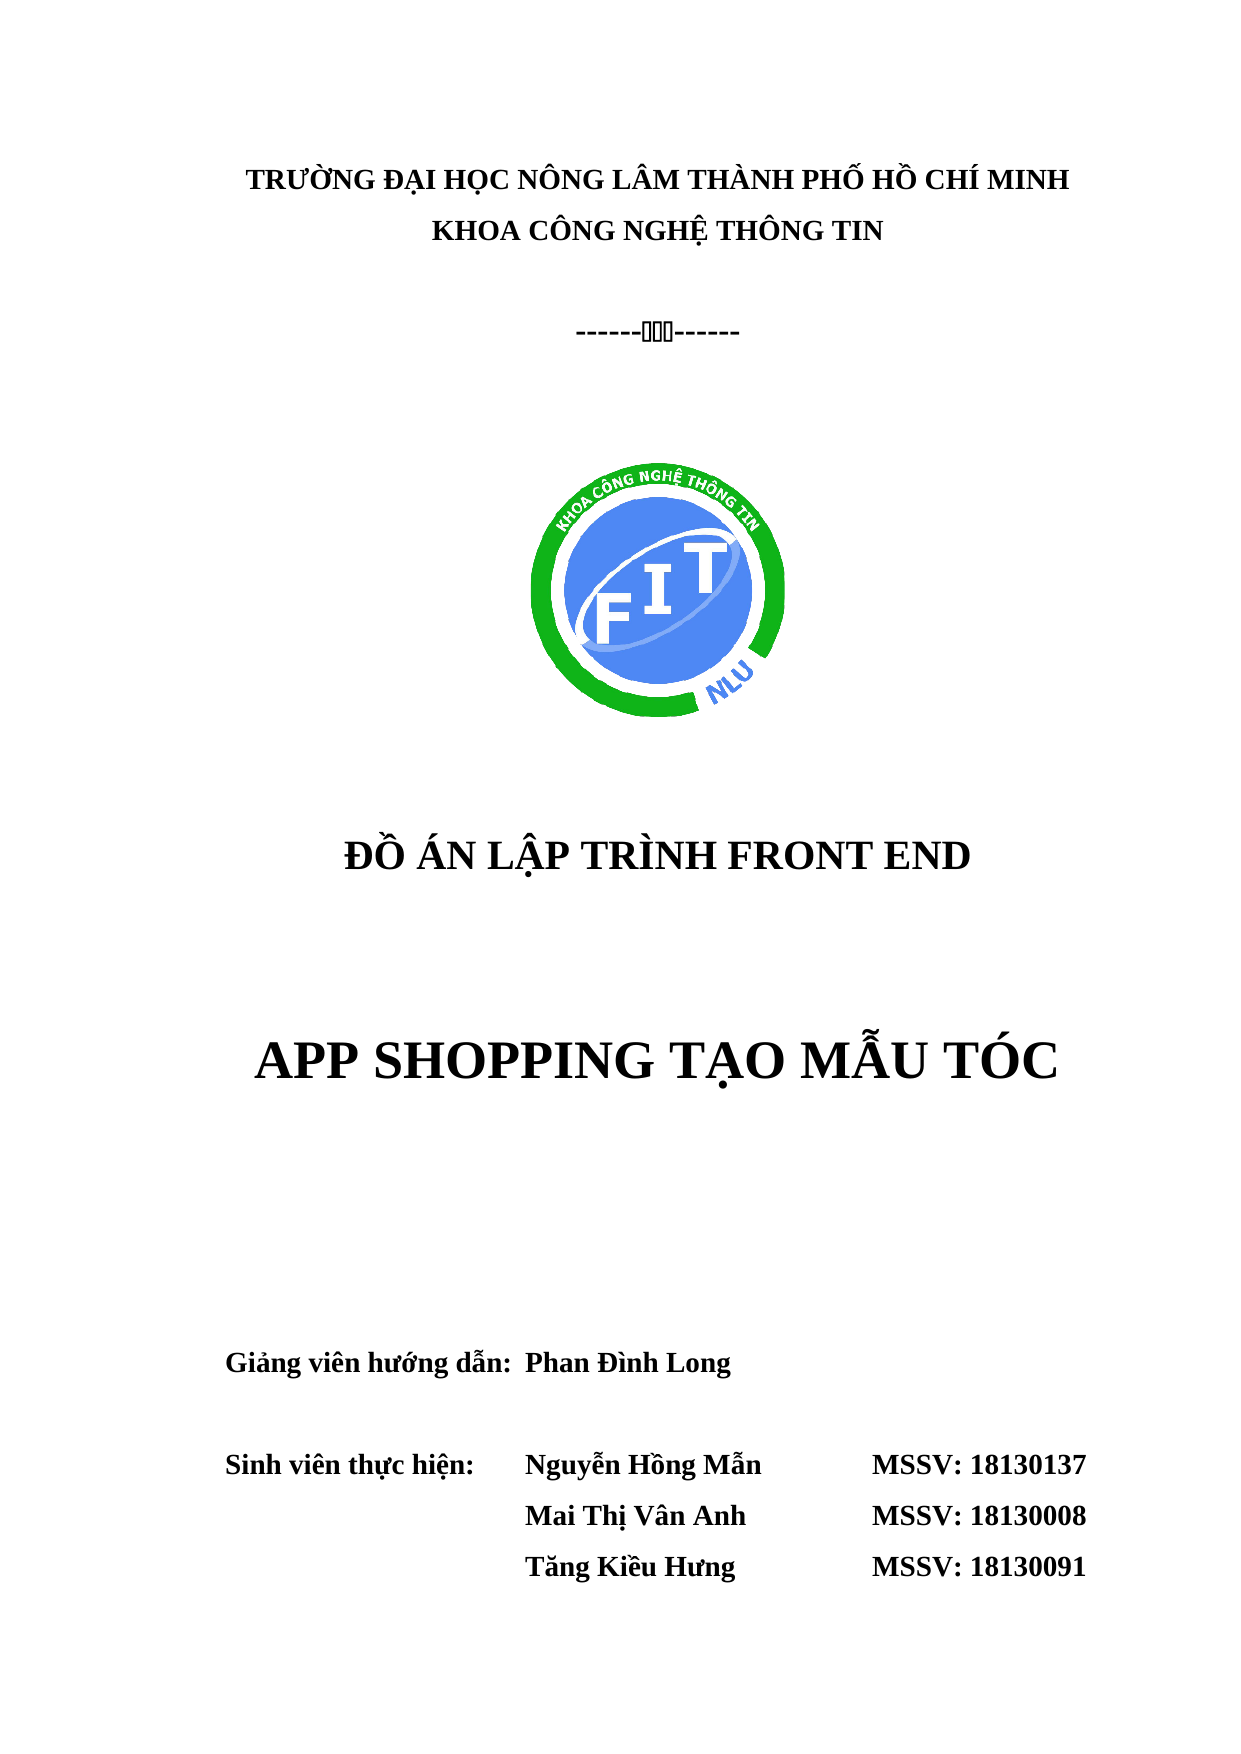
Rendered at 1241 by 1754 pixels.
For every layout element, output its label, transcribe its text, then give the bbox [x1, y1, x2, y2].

text Mai Thị Vân Anh MSSV: 18130008 [210, 1498, 1090, 1532]
picture [530, 463, 785, 717]
text APP SHOPPING TẠO MẪU TÓC [210, 1028, 1090, 1090]
text TRƯỜNG ĐẠI HỌC NÔNG LÂM THÀNH PHỐ HỒ CHÍ MINH [210, 162, 1090, 196]
text Tăng Kiều Hưng MSSV: 18130091 [210, 1549, 1090, 1583]
text ------------ [210, 310, 1090, 348]
text KHOA CÔNG NGHỆ THÔNG TIN [210, 213, 1090, 247]
text ĐỒ ÁN LẬP TRÌNH FRONT END [210, 831, 1090, 879]
text Sinh viên thực hiện: Nguyễn Hồng Mẫn MSSV: 18130137 [210, 1447, 1090, 1481]
text Giảng viên hướng dẫn: Phan Đình Long [210, 1345, 1090, 1379]
